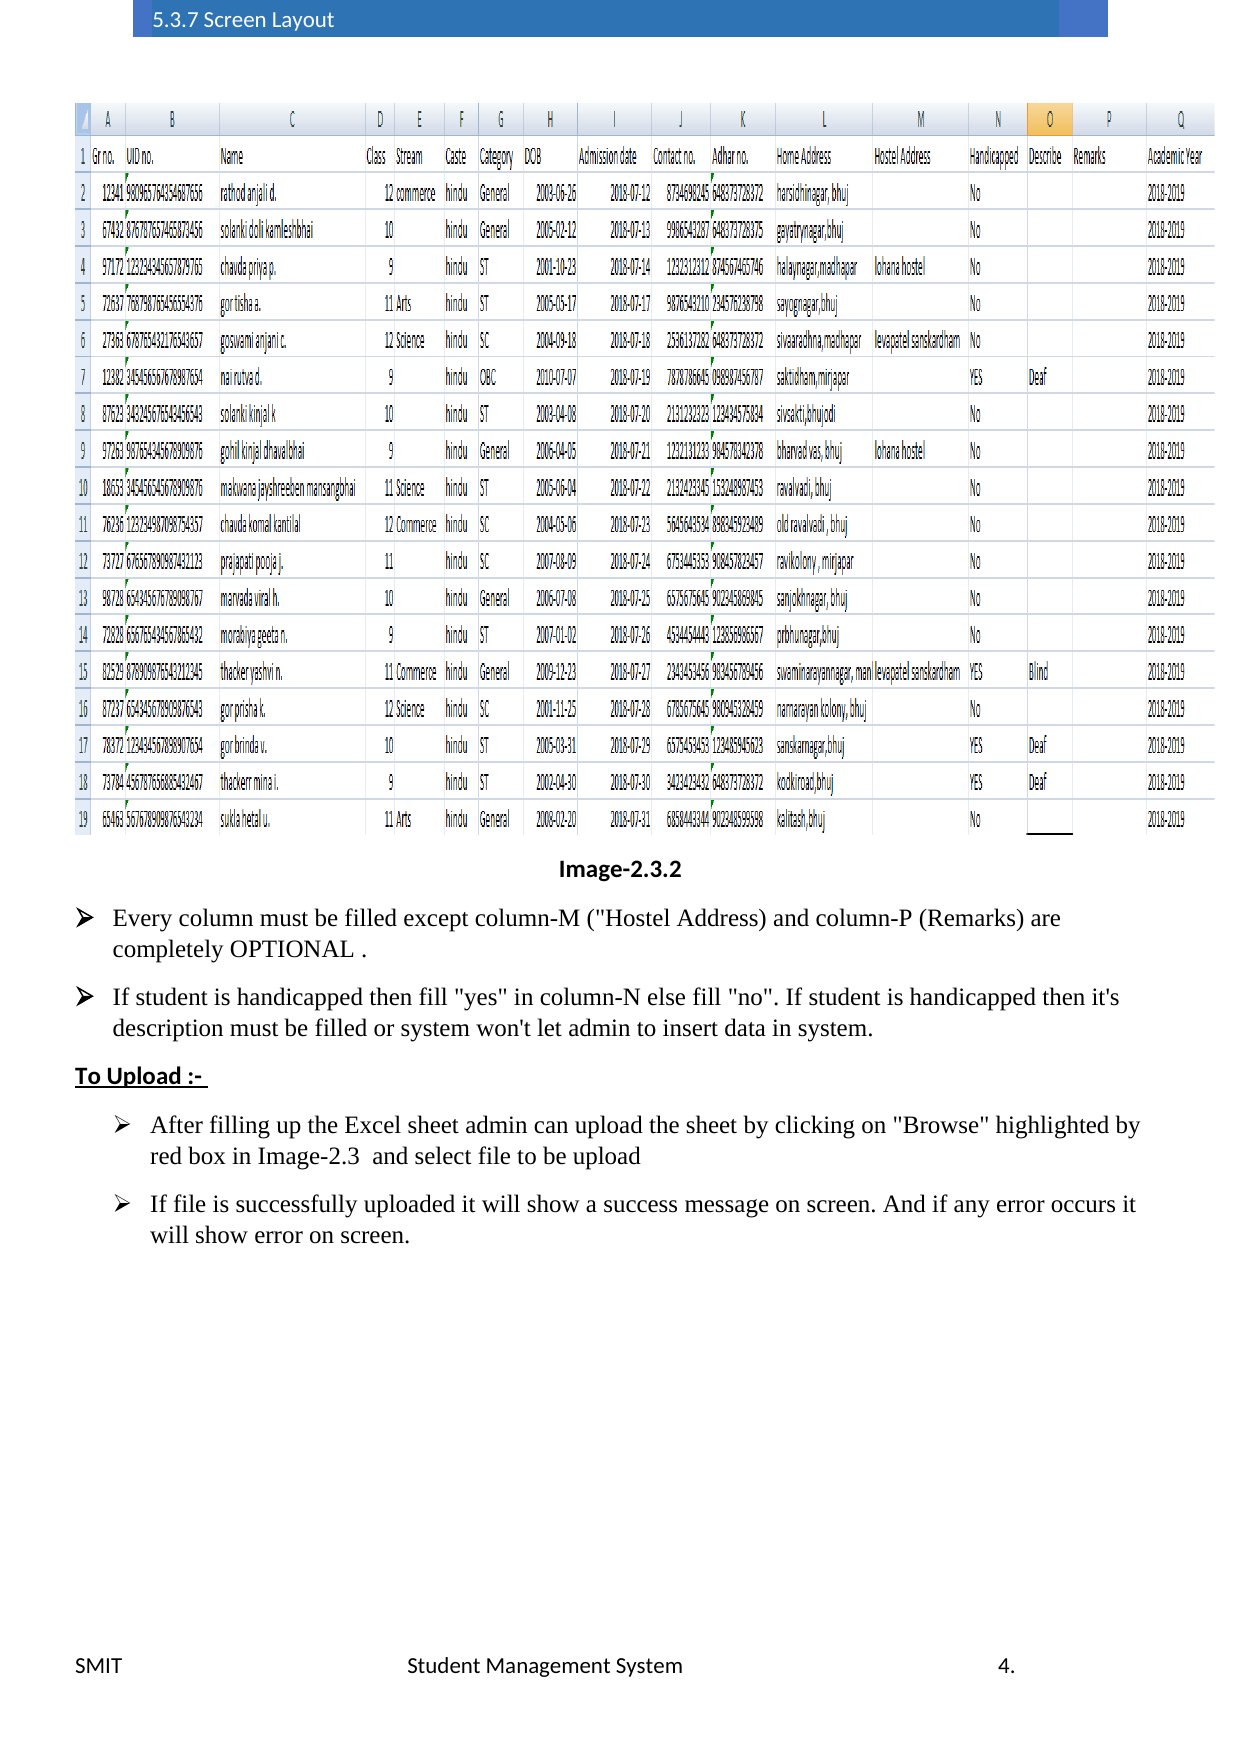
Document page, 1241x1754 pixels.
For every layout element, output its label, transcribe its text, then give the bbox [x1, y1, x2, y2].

text Image-2.3.2 [75, 853, 1165, 884]
list If student is handicapped then fill "yes" in column-N else fill "no". If student is handicapped then it's description must be filled or system won't let admin to insert data in system. [75, 982, 1165, 1042]
picture [75, 103, 1215, 835]
list After filling up the Excel sheet admin can upload the sheet by clicking on "Browse" highlighted by red box in Image-2.3 and select file to be upload [112, 1110, 1165, 1170]
text To Upload :- [75, 1061, 1165, 1091]
list If file is successfully uploaded it will show a success message on screen. And if any error occurs it will show error on screen. [112, 1189, 1165, 1249]
list Every column must be filled except column-M ("Hostel Address) and column-P (Remarks) are completely OPTIONAL . [75, 903, 1165, 963]
